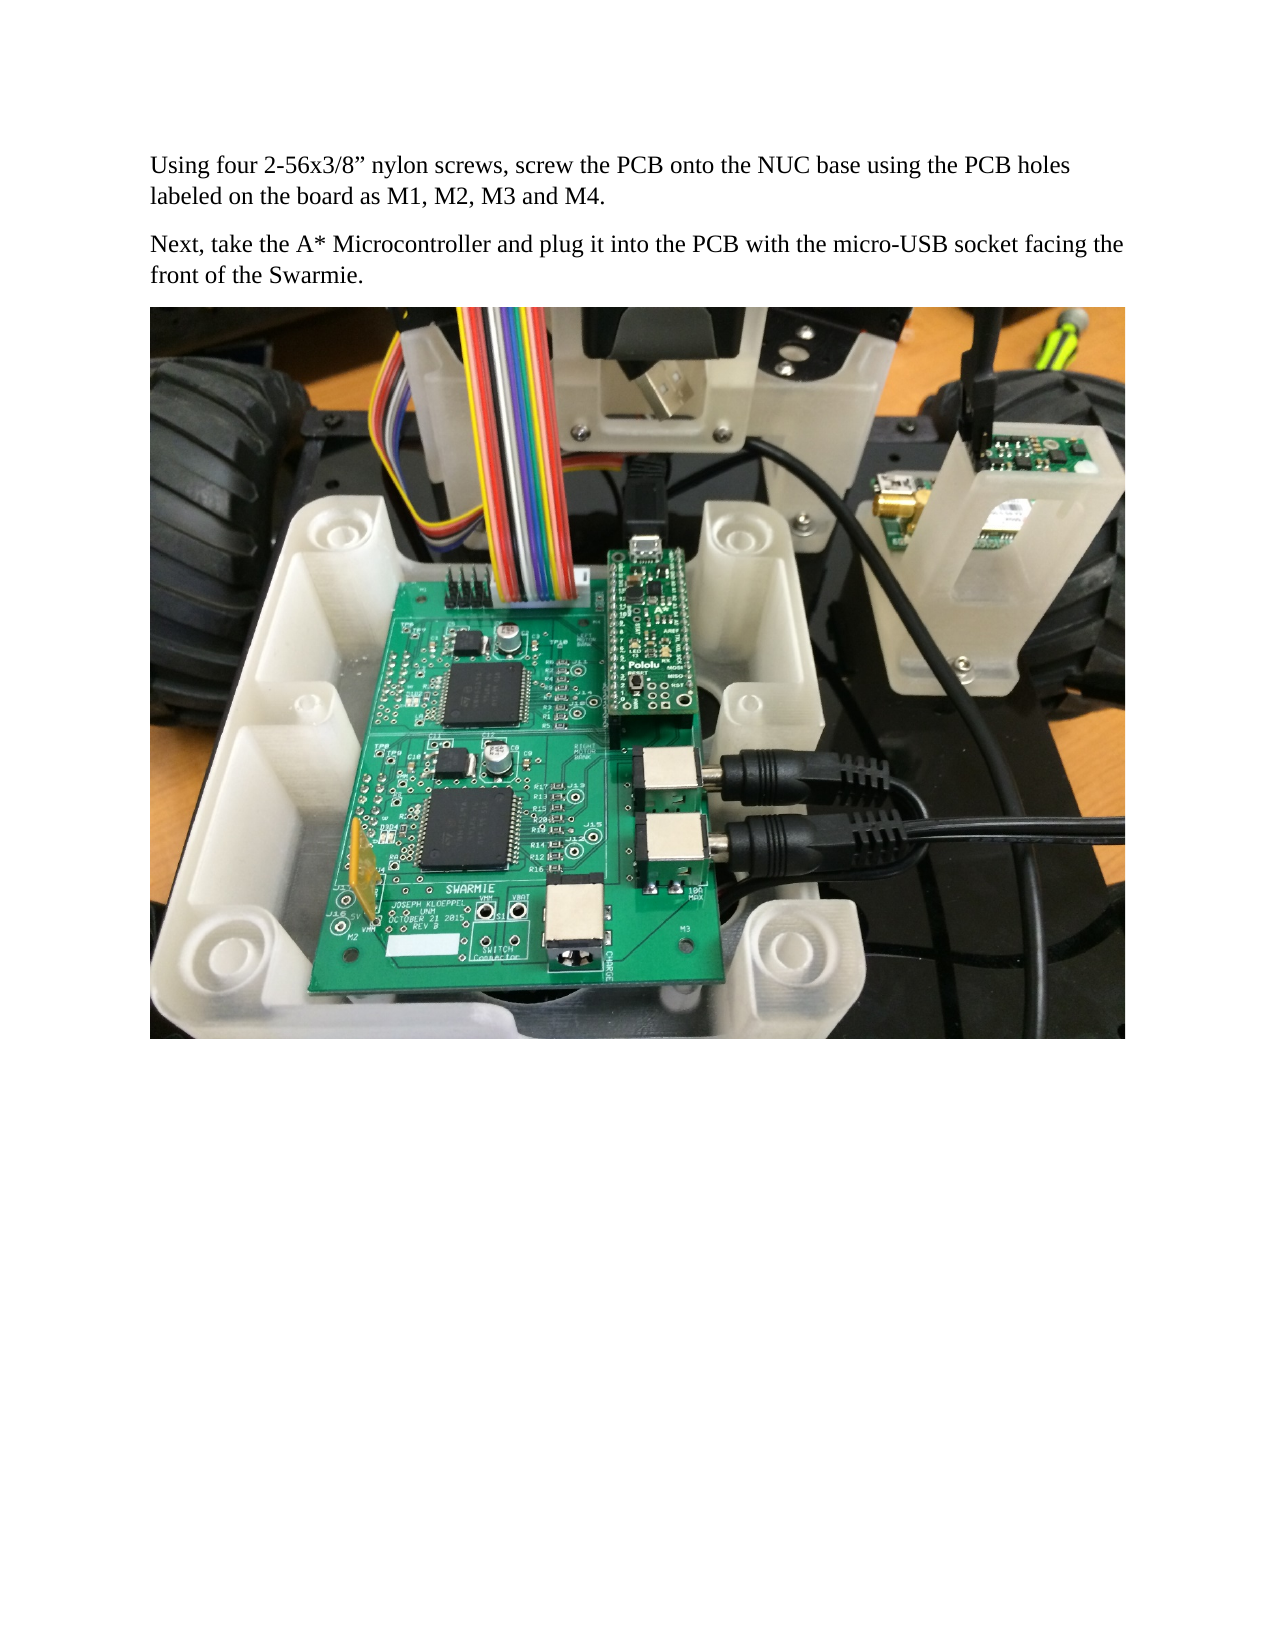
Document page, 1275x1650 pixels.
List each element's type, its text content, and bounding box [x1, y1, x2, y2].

text Using four 2-56x3/8” nylon screws, screw the PCB onto the NUC base using the PCB holes labeled on the board as M1, M2, M3 and M4. [150, 150, 1125, 210]
text Next, take the A* Microcontroller and plug it into the PCB with the micro-USB socket facing the front of the Swarmie. [150, 229, 1125, 288]
picture [150, 307, 1125, 1039]
